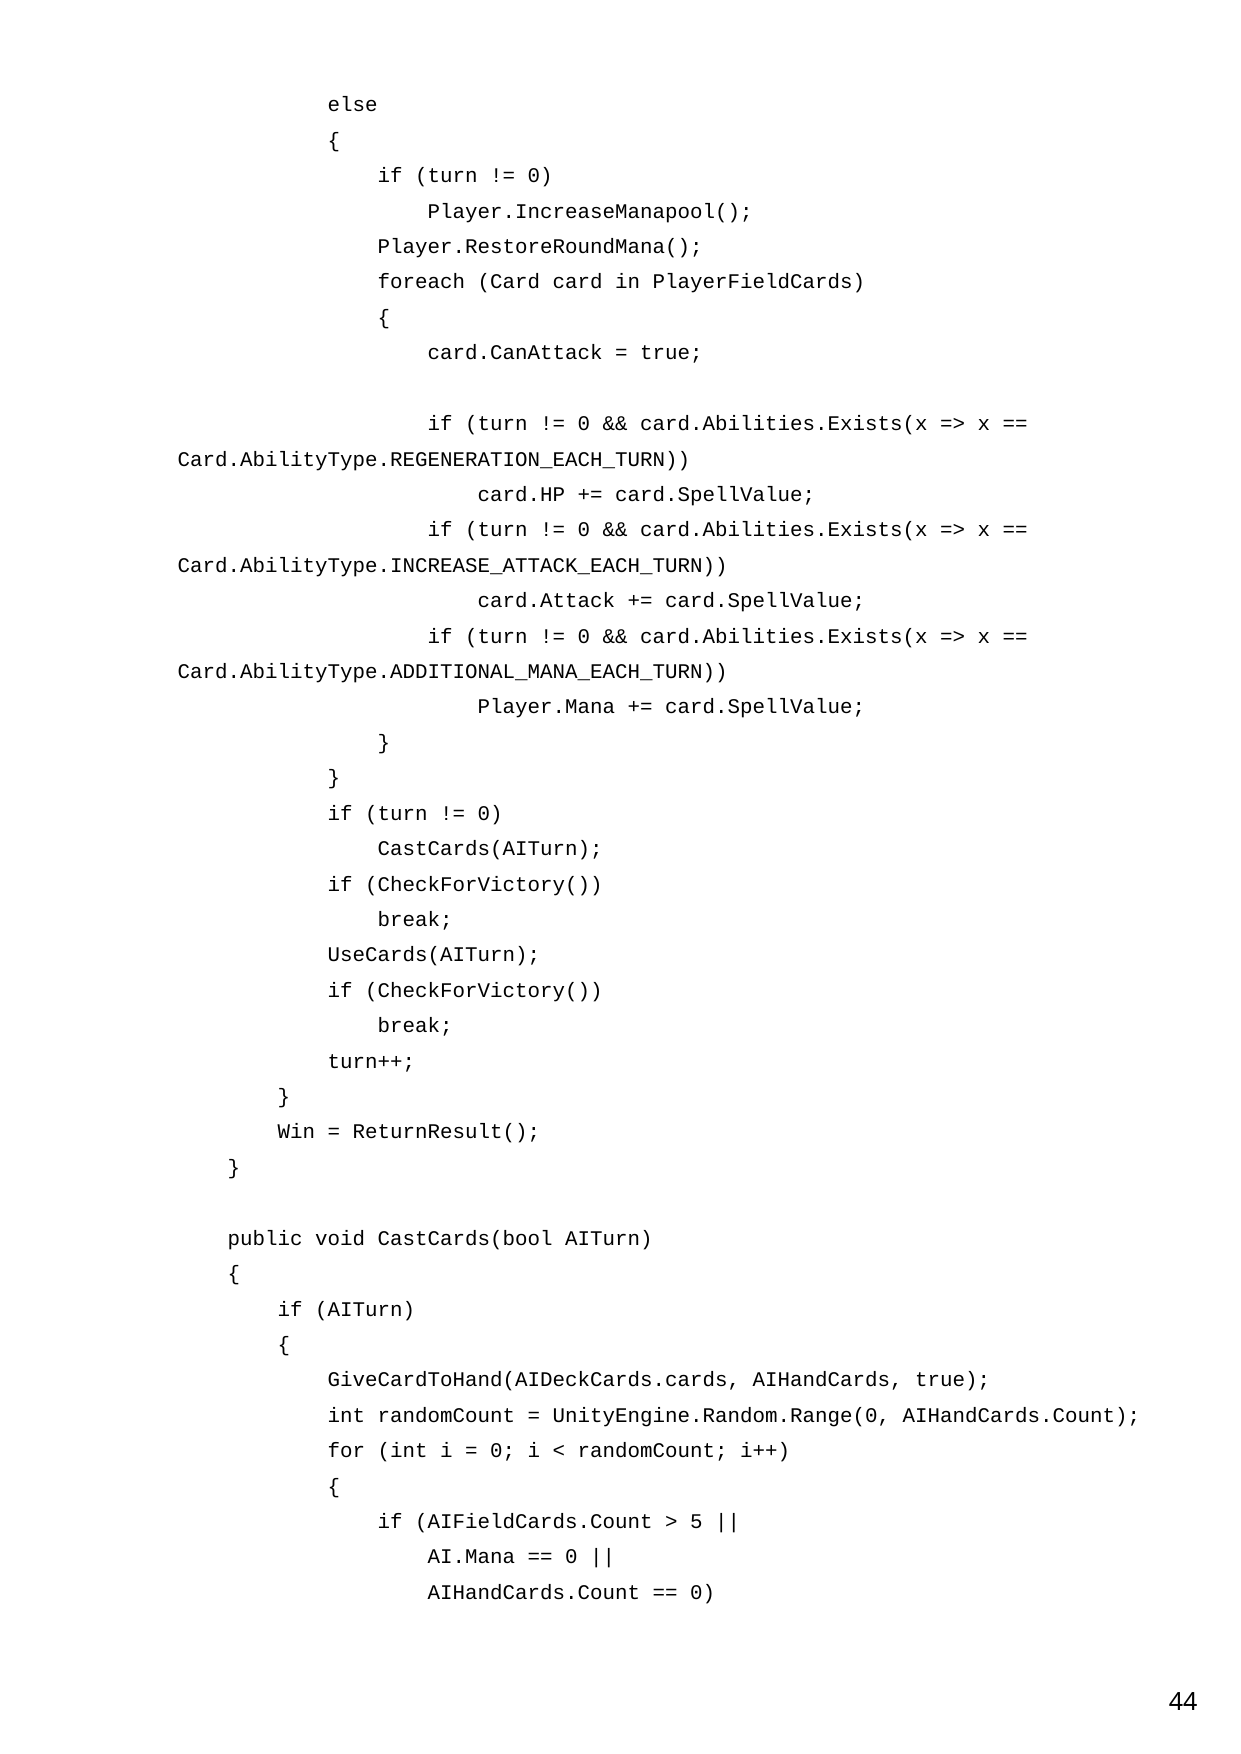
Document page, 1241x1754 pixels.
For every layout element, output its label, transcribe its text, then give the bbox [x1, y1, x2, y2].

text if (turn != 0 && card.Abilities.Exists(x => x == Card.AbilityType.ADDITIONAL_MANA_EACH_TURN)) [177, 626, 1152, 685]
text if (turn != 0 && card.Abilities.Exists(x => x == Card.AbilityType.REGENERATION_EACH_TURN)) [177, 413, 1152, 472]
text } [177, 1157, 1152, 1181]
text if (CheckForVictory()) [177, 980, 1152, 1003]
text Win = ReturnResult(); [177, 1122, 1152, 1145]
text else [177, 94, 1152, 118]
text if (turn != 0) [177, 165, 1152, 189]
text foreach (Card card in PlayerFieldCards) [177, 272, 1152, 295]
text } [177, 732, 1152, 756]
text } [177, 1086, 1152, 1110]
text public void CastCards(bool AITurn) [177, 1228, 1152, 1251]
text AI.Mana == 0 || [177, 1547, 1152, 1570]
text if (CheckForVictory()) [177, 874, 1152, 897]
text if (AIFieldCards.Count > 5 || [177, 1511, 1152, 1535]
text { [177, 1263, 1152, 1287]
text { [177, 307, 1152, 331]
text Player.Mana += card.SpellValue; [177, 697, 1152, 720]
text card.CanAttack = true; [177, 342, 1152, 366]
text for (int i = 0; i < randomCount; i++) [177, 1440, 1152, 1464]
text { [177, 1476, 1152, 1499]
text break; [177, 909, 1152, 933]
text break; [177, 1015, 1152, 1039]
text { [177, 130, 1152, 153]
text card.Attack += card.SpellValue; [177, 590, 1152, 614]
text if (AITurn) [177, 1299, 1152, 1322]
text card.HP += card.SpellValue; [177, 484, 1152, 508]
text } [177, 767, 1152, 791]
text if (turn != 0) [177, 803, 1152, 826]
text Player.IncreaseManapool(); [177, 201, 1152, 224]
text Player.RestoreRoundMana(); [177, 236, 1152, 260]
text { [177, 1334, 1152, 1358]
text AIHandCards.Count == 0) [177, 1582, 1152, 1606]
text turn++; [177, 1051, 1152, 1074]
text GiveCardToHand(AIDeckCards.cards, AIHandCards, true); [177, 1369, 1152, 1393]
text CastCards(AITurn); [177, 838, 1152, 862]
text if (turn != 0 && card.Abilities.Exists(x => x == Card.AbilityType.INCREASE_ATTACK_EACH_TURN)) [177, 519, 1152, 578]
text int randomCount = UnityEngine.Random.Range(0, AIHandCards.Count); [177, 1405, 1152, 1428]
text UseCards(AITurn); [177, 944, 1152, 968]
